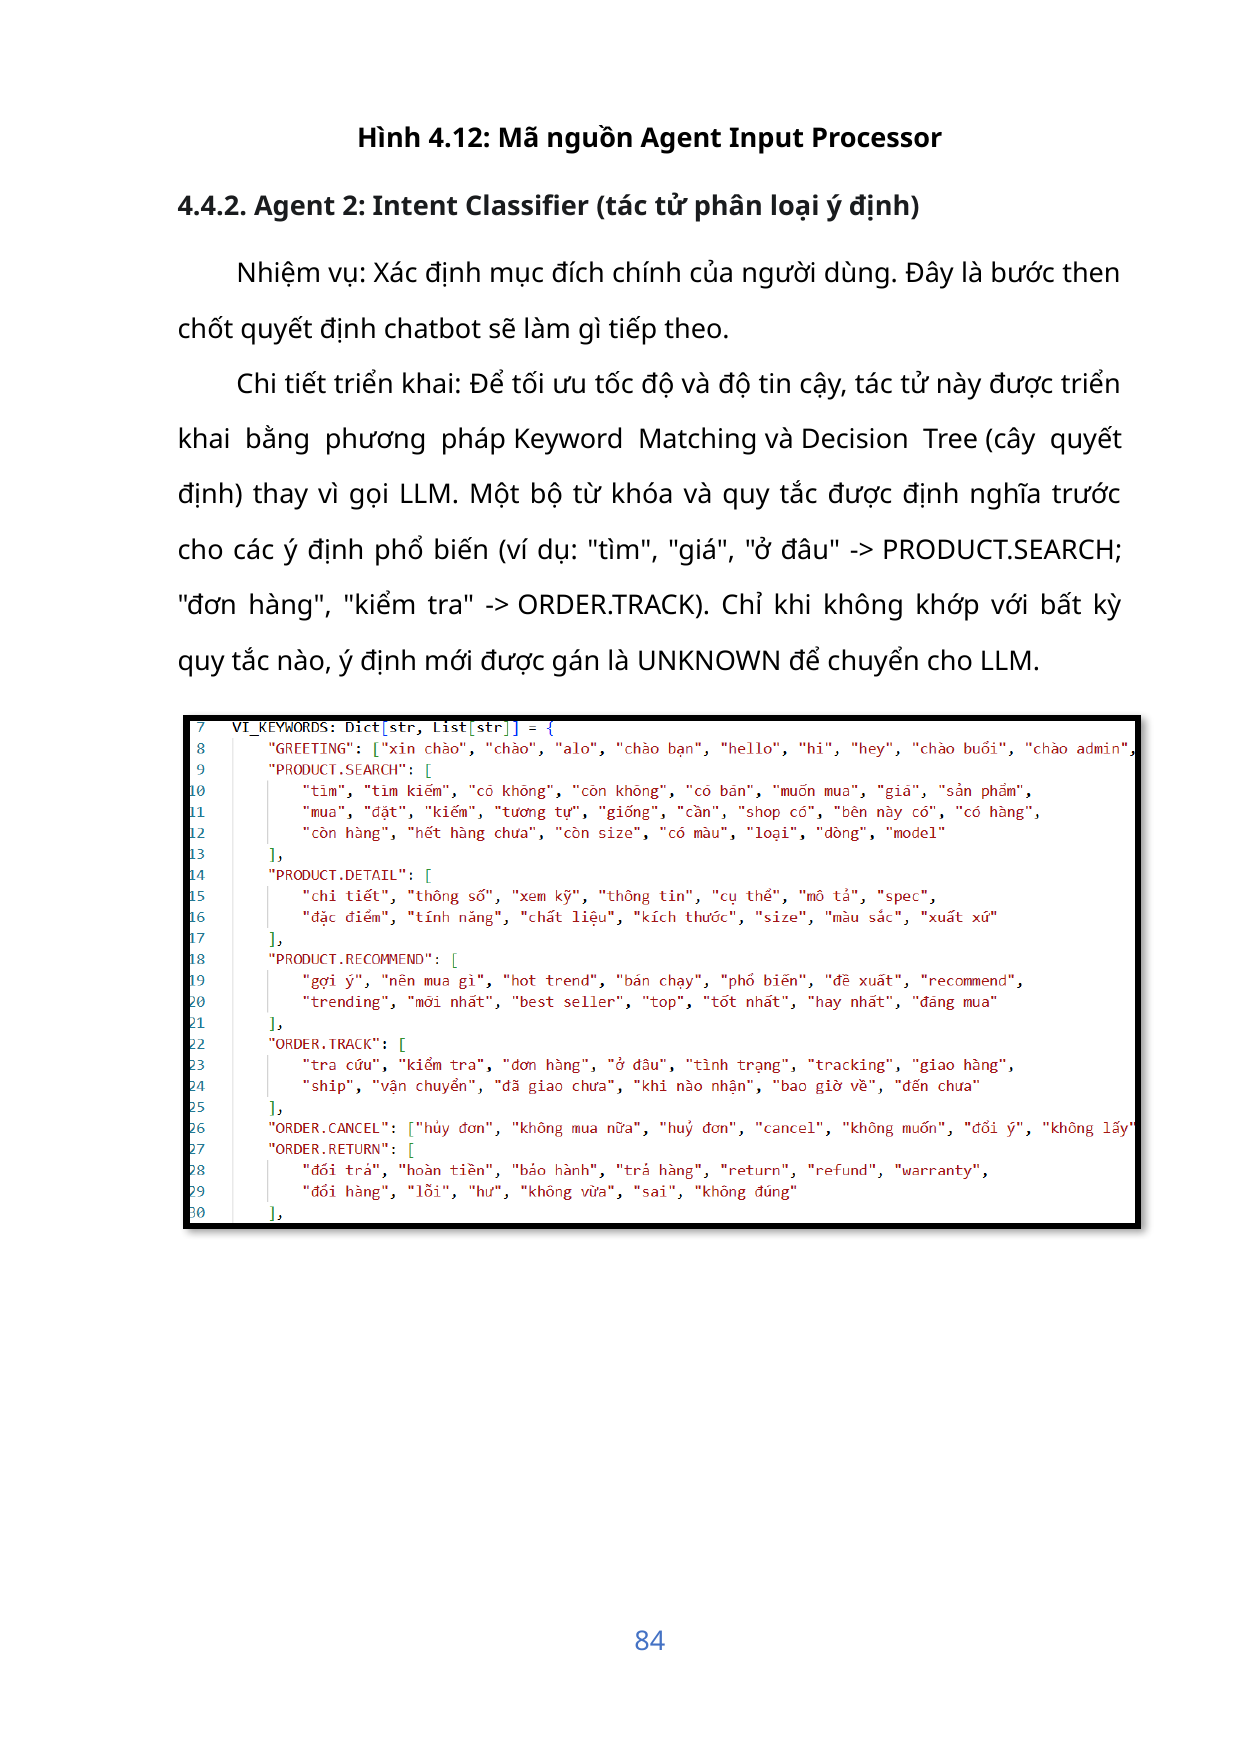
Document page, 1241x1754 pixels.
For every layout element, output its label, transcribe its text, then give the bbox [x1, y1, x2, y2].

text Agent 2: Intent Classifier (tác tử phân loại ý định) [177, 186, 1122, 223]
text Chi tiết triển khai: Để tối ưu tốc độ và độ tin cậy, tác tử này được triển khai bằng phương pháp Keyword Matching và Decision Tree (cây quyết định) thay vì gọi LLM. Một bộ từ khóa và quy tắc được định nghĩa trước cho các ý định phổ biến (ví dụ: "tìm", "giá", "ở đâu" -> PRODUCT.SEARCH; "đơn hàng", "kiểm tra" -> ORDER.TRACK). Chỉ khi không khớp với bất kỳ quy tắc nào, ý định mới được gán là UNKNOWN để chuyển cho LLM. [177, 364, 1122, 678]
picture [190, 721, 1135, 1223]
text Hình 4.12: Mã nguồn Agent Input Processor [177, 118, 1122, 155]
text Nhiệm vụ: Xác định mục đích chính của người dùng. Đây là bước then chốt quyết định chatbot sẽ làm gì tiếp theo. [177, 254, 1122, 346]
